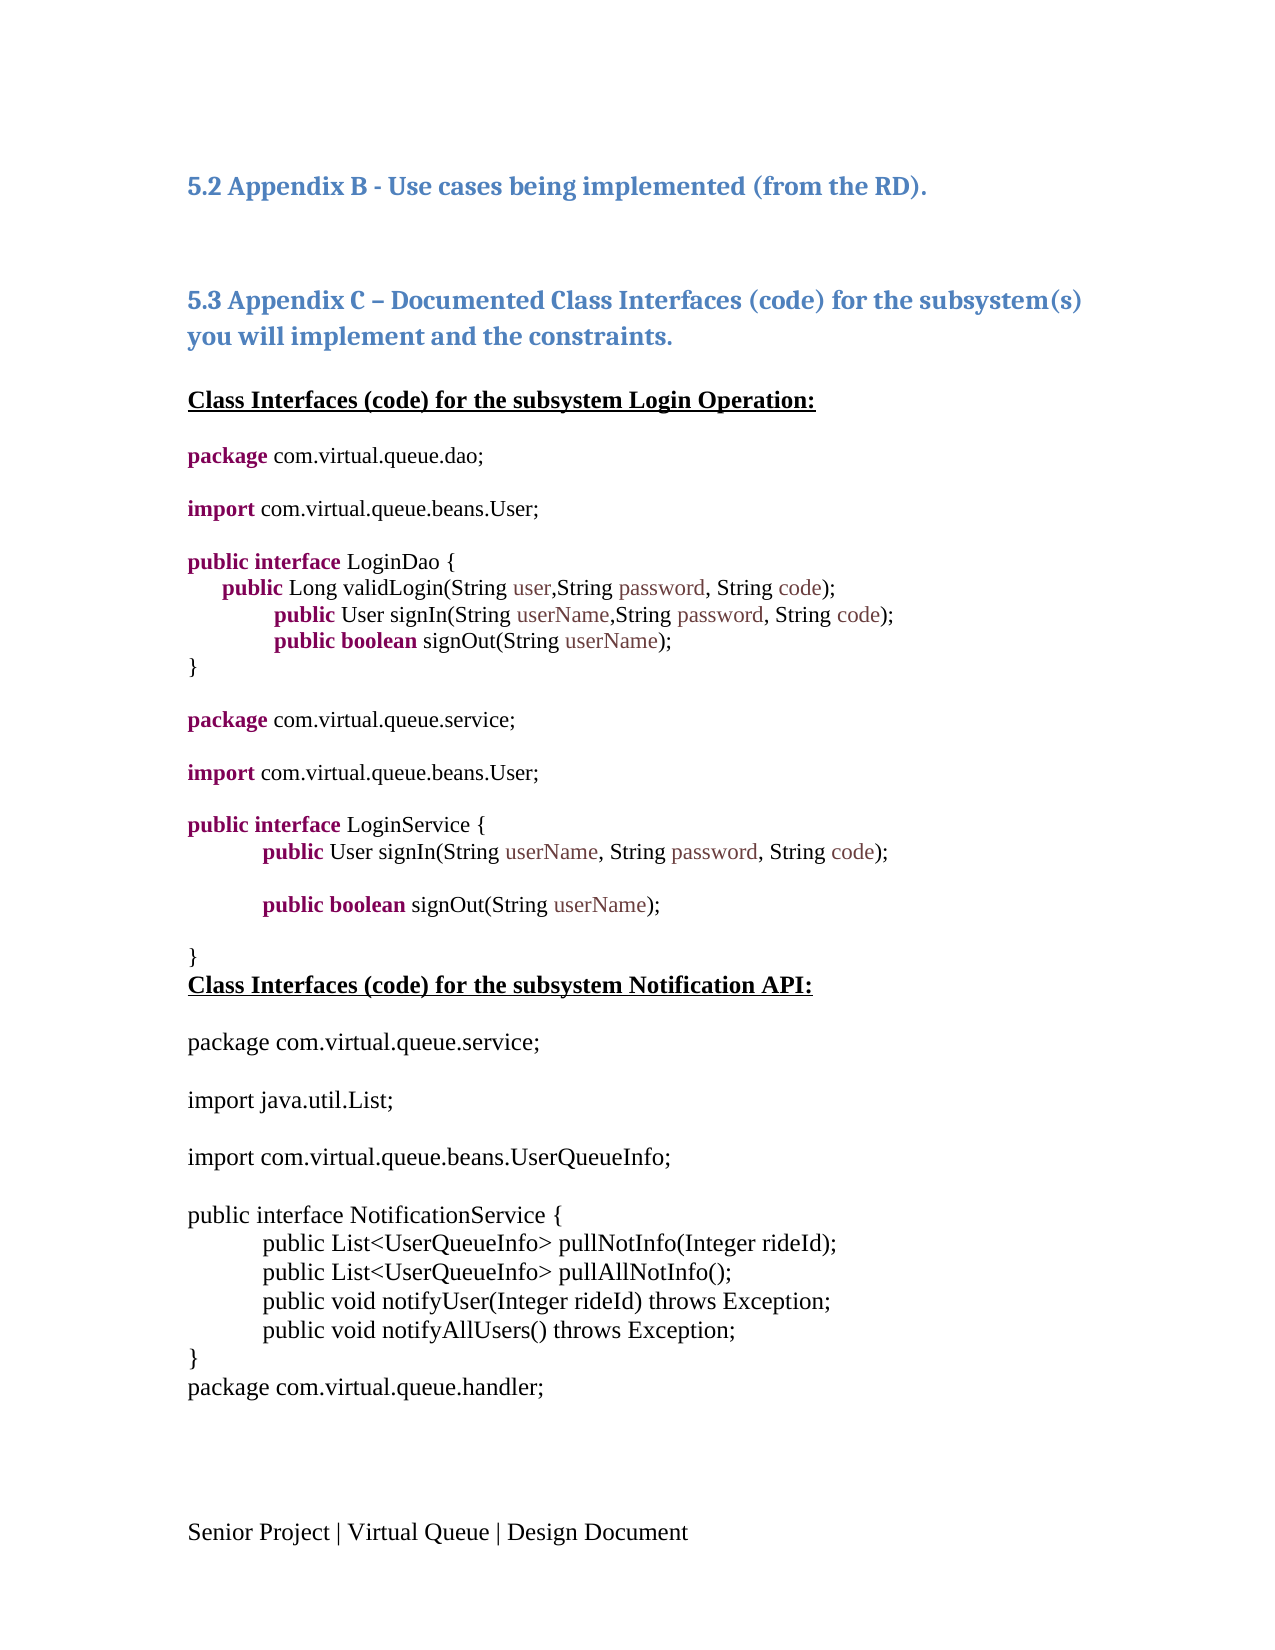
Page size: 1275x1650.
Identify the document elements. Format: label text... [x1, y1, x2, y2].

subtitle 5.2 Appendix B - Use cases being implemented (from the RD). [187, 171, 1087, 202]
text import java.util.List; [187, 1085, 1087, 1113]
text } [187, 653, 1087, 680]
text public List<UserQueueInfo> pullNotInfo(Integer rideId); [187, 1228, 1087, 1257]
text package com.virtual.queue.handler; [187, 1372, 1087, 1401]
text Class Interfaces (code) for the subsystem Login Operation: [187, 385, 1087, 414]
text public interface LoginService { [187, 812, 1087, 838]
text import com.virtual.queue.beans.User; [187, 759, 1087, 785]
text public interface NotificationService { [187, 1200, 1087, 1228]
text public User signIn(String userName, String password, String code); [187, 838, 1087, 864]
text import com.virtual.queue.beans.UserQueueInfo; [187, 1142, 1087, 1171]
text public void notifyAllUsers() throws Exception; [187, 1315, 1087, 1343]
text Class Interfaces (code) for the subsystem Notification API: [187, 970, 1087, 998]
text package com.virtual.queue.service; [187, 706, 1087, 732]
text public boolean signOut(String userName); [187, 891, 1087, 917]
subtitle 5.3 Appendix C – Documented Class Interfaces (code) for the subsystem(s) you will implement and the constraints. [187, 285, 1087, 352]
text public List<UserQueueInfo> pullAllNotInfo(); [187, 1257, 1087, 1286]
text public Long validLogin(String user,String password, String code); [187, 574, 1087, 601]
text public User signIn(String userName,String password, String code); [187, 601, 1087, 627]
text package com.virtual.queue.dao; [187, 443, 1087, 469]
text } [187, 1343, 1087, 1372]
text public void notifyUser(Integer rideId) throws Exception; [187, 1286, 1087, 1315]
text public interface LoginDao { [187, 548, 1087, 574]
text public boolean signOut(String userName); [187, 627, 1087, 653]
text import com.virtual.queue.beans.User; [187, 495, 1087, 522]
text } [187, 943, 1087, 970]
text package com.virtual.queue.service; [187, 1027, 1087, 1056]
